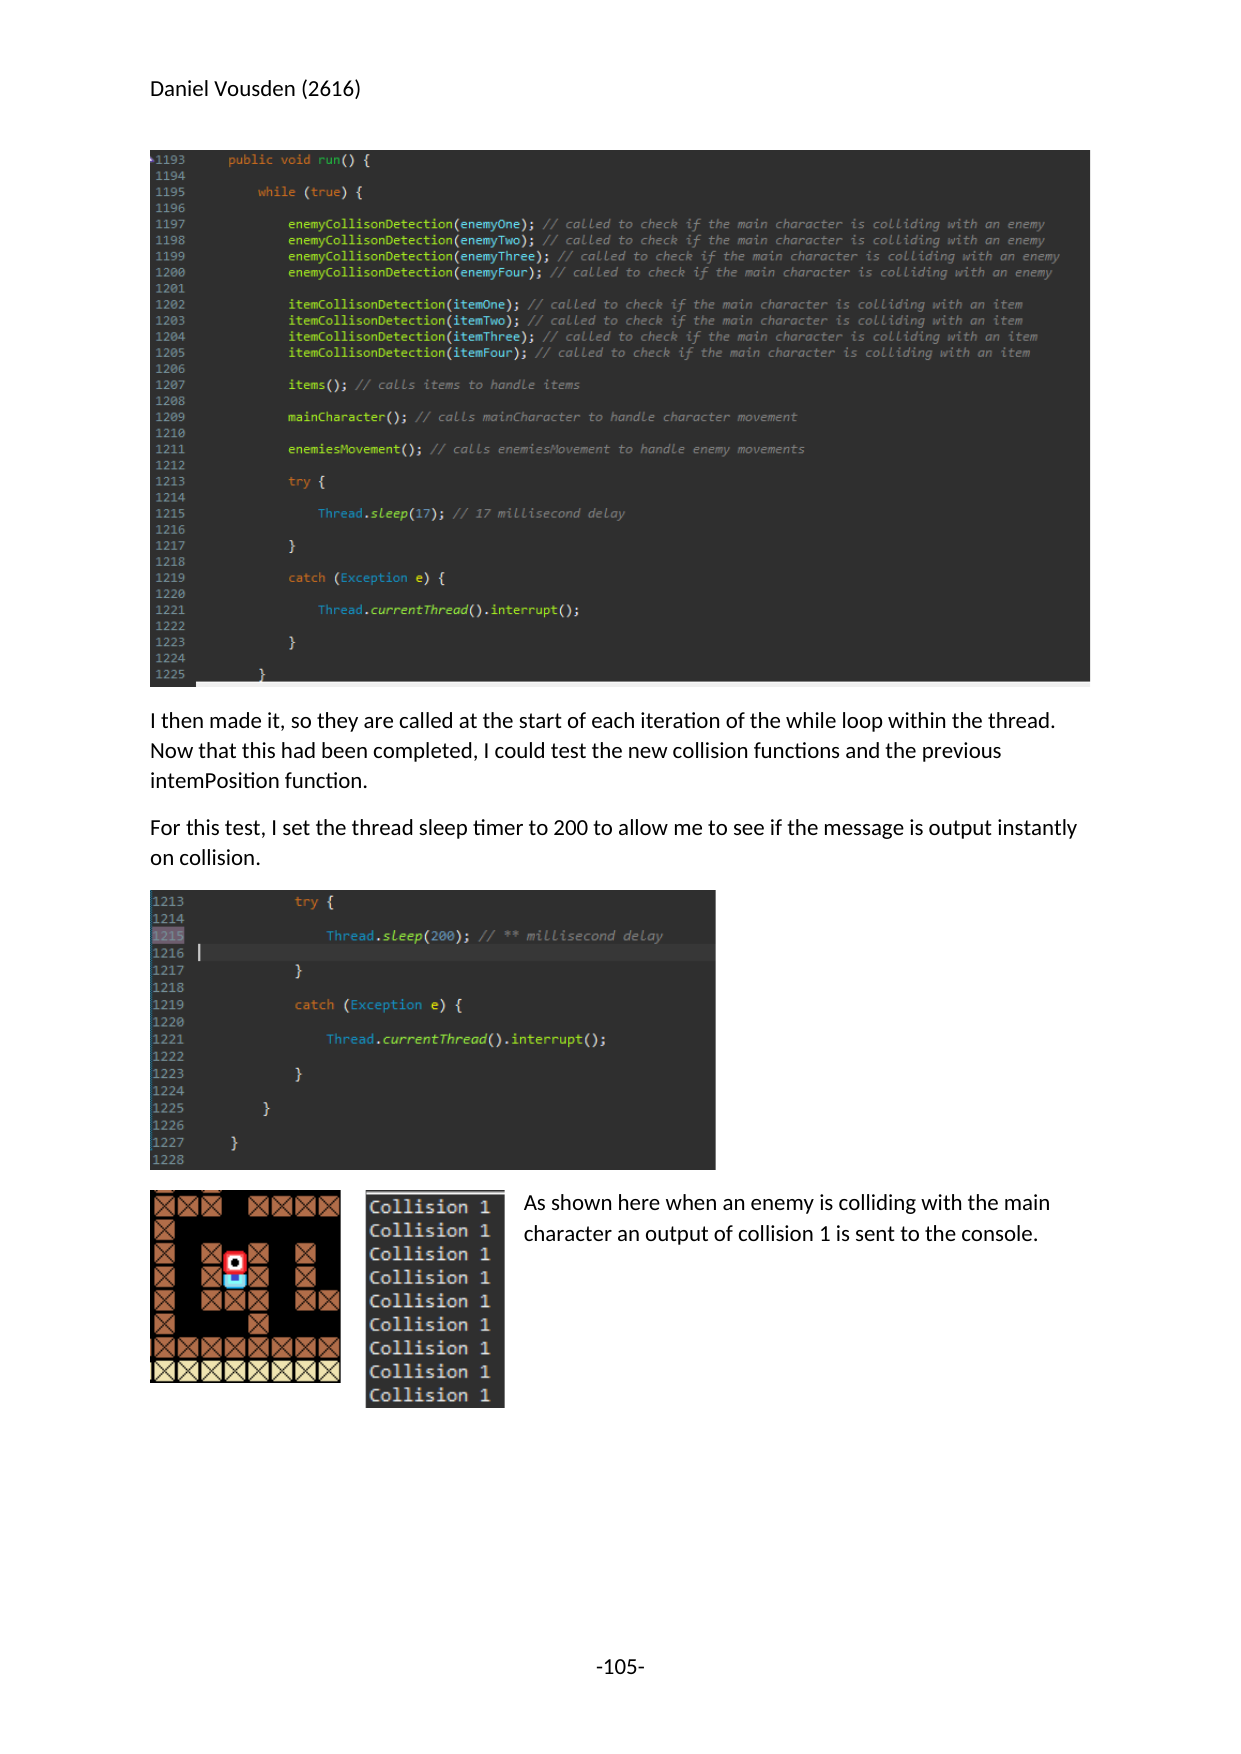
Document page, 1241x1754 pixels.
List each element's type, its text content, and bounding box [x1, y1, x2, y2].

text I then made it, so they are called at the start of each iteration of the while loop within the thread. Now that this had been completed, I could test the new collision functions and the previous intemPosition function. [150, 706, 1090, 794]
text For this test, I set the thread sleep timer to 200 to allow me to see if the message is output instantly on collision. [150, 813, 1090, 871]
text As shown here when an enemy is colliding with the main character an output of collision 1 is sent to the console. [150, 1188, 1090, 1247]
